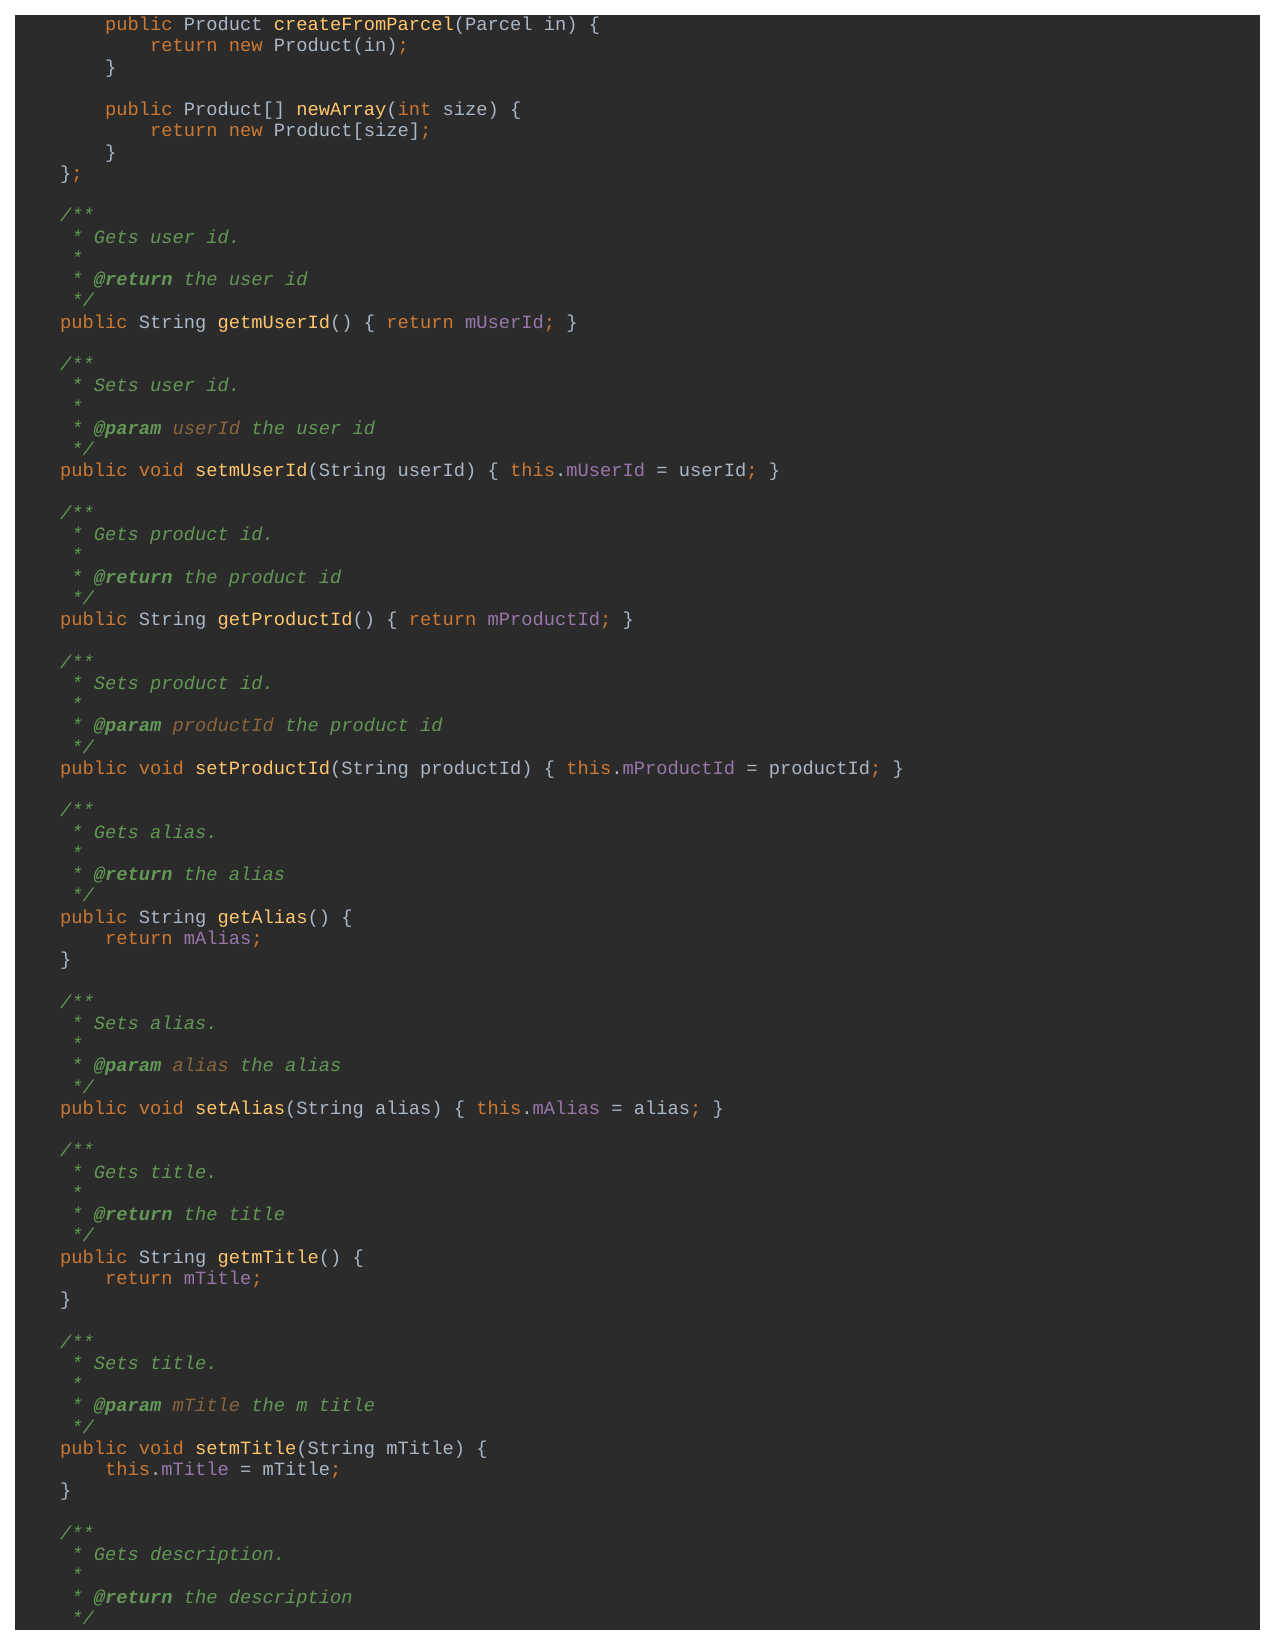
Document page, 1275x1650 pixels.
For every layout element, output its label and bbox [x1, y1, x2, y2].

text [15, 15, 1260, 1630]
